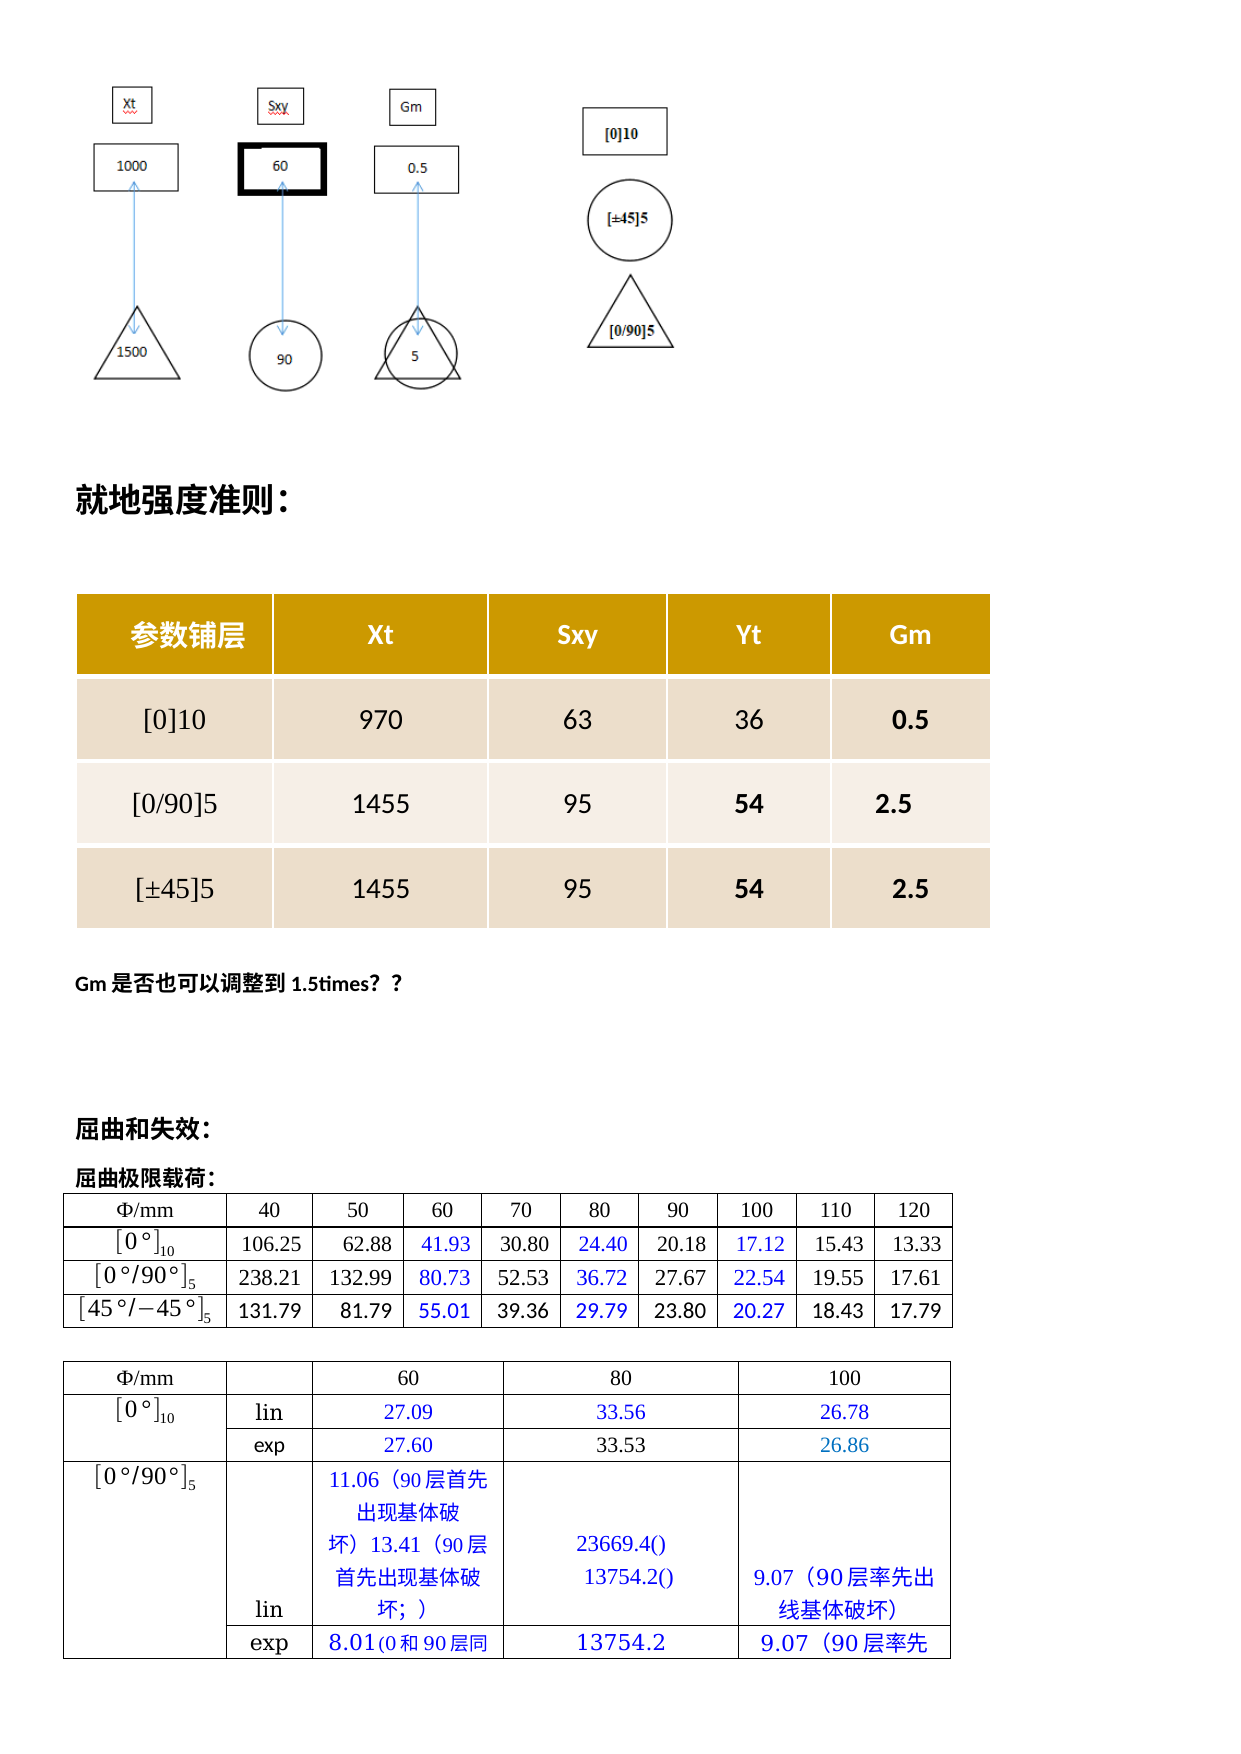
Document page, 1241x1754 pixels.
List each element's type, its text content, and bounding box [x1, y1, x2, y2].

table_cell 27.60 [313, 1429, 503, 1461]
table_header Ф/mm [64, 1194, 226, 1226]
table_cell 95 [489, 763, 666, 843]
table_header Sxy [489, 594, 666, 674]
table_cell 27.67 [639, 1261, 717, 1293]
table_cell 54 [668, 763, 830, 843]
table_cell 1455 [274, 763, 487, 843]
table_header 80 [504, 1362, 738, 1394]
table_cell 52.53 [482, 1261, 560, 1293]
table_cell 26.78 [739, 1395, 950, 1428]
table_cell 1455 [274, 848, 487, 928]
table_cell [64, 1295, 226, 1327]
table_cell [64, 1228, 226, 1260]
table_cell 20.27 [718, 1295, 796, 1327]
table_cell 20.18 [639, 1228, 717, 1260]
table_cell 36 [668, 679, 830, 759]
table_header 参数铺层 [77, 594, 272, 674]
text Gm是否也可以调整到1.5times？？ [75, 965, 1165, 998]
table_cell 54 [668, 848, 830, 928]
table_cell 9.07（90层率先出线基体破坏） [739, 1626, 950, 1658]
table_cell [0]10 [77, 679, 272, 759]
table_cell 970 [274, 679, 487, 759]
table_header 100 [718, 1194, 796, 1226]
table_cell 238.21 [227, 1261, 312, 1293]
table_cell 19.55 [797, 1261, 874, 1293]
table_cell [±45]5 [77, 848, 272, 928]
table_cell 81.79 [313, 1295, 403, 1327]
table_header Yt [668, 594, 830, 674]
table_cell 36.72 [561, 1261, 638, 1293]
table_header 60 [404, 1194, 481, 1226]
table_cell 132.99 [313, 1261, 403, 1293]
table_cell 2.5 [832, 763, 990, 843]
table_cell 63 [489, 679, 666, 759]
picture [75, 80, 684, 395]
table_cell 106.25 [227, 1228, 312, 1260]
table_cell 17.12 [718, 1228, 796, 1260]
table_cell 2.5 [832, 848, 990, 928]
table_cell 29.79 [561, 1295, 638, 1327]
text 屈曲极限载荷： [75, 1160, 1165, 1193]
table_cell lin [227, 1462, 312, 1625]
table_cell 17.61 [875, 1261, 952, 1293]
table_cell 30.80 [482, 1228, 560, 1260]
table_cell 18.43 [797, 1295, 874, 1327]
table_cell 27.09 [313, 1395, 503, 1428]
subtitle 就地强度准则： [75, 465, 1165, 530]
table_cell 0.5 [832, 679, 990, 759]
table_cell exp [227, 1429, 312, 1461]
table_cell 9.07（90层率先出线基体破坏） [739, 1462, 950, 1625]
table_header [227, 1362, 312, 1394]
table_cell [0/90]5 [77, 763, 272, 843]
table_header 110 [797, 1194, 874, 1226]
table_cell 22.54 [718, 1261, 796, 1293]
table_cell 24.40 [561, 1228, 638, 1260]
table_header 100 [739, 1362, 950, 1394]
table_header Xt [274, 594, 487, 674]
table_cell [64, 1462, 226, 1658]
table_header 50 [313, 1194, 403, 1226]
table_header 90 [639, 1194, 717, 1226]
table_cell 80.73 [404, 1261, 481, 1293]
table_cell 33.56 [504, 1395, 738, 1428]
text 屈曲和失效： [75, 1095, 1165, 1160]
table_header 120 [875, 1194, 952, 1226]
table_cell [64, 1395, 226, 1461]
table_cell 39.36 [482, 1295, 560, 1327]
table_cell 15.43 [797, 1228, 874, 1260]
table_cell 131.79 [227, 1295, 312, 1327]
table_cell 13754.2 [504, 1626, 738, 1658]
table_cell 17.79 [875, 1295, 952, 1327]
table_cell 41.93 [404, 1228, 481, 1260]
table_header 80 [561, 1194, 638, 1226]
table_cell 11.06（90层首先出现基体破坏）13.41（90层首先出现基体破坏；） [313, 1462, 503, 1625]
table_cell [313, 1626, 503, 1658]
table_cell 26.86 [739, 1429, 950, 1461]
table_cell 13.33 [875, 1228, 952, 1260]
table_cell 23.80 [639, 1295, 717, 1327]
table_header 60 [313, 1362, 503, 1394]
table_cell exp [227, 1626, 312, 1658]
table_header 40 [227, 1194, 312, 1226]
table_cell 33.53 [504, 1429, 738, 1461]
table_cell 62.88 [313, 1228, 403, 1260]
table_cell [64, 1261, 226, 1293]
table_header 70 [482, 1194, 560, 1226]
table_cell 95 [489, 848, 666, 928]
table_cell 55.01 [404, 1295, 481, 1327]
table_header Ф/mm [64, 1362, 226, 1394]
table_cell lin [227, 1395, 312, 1428]
table_cell 23669.4() 13754.2() [504, 1462, 738, 1625]
table_header Gm [832, 594, 990, 674]
